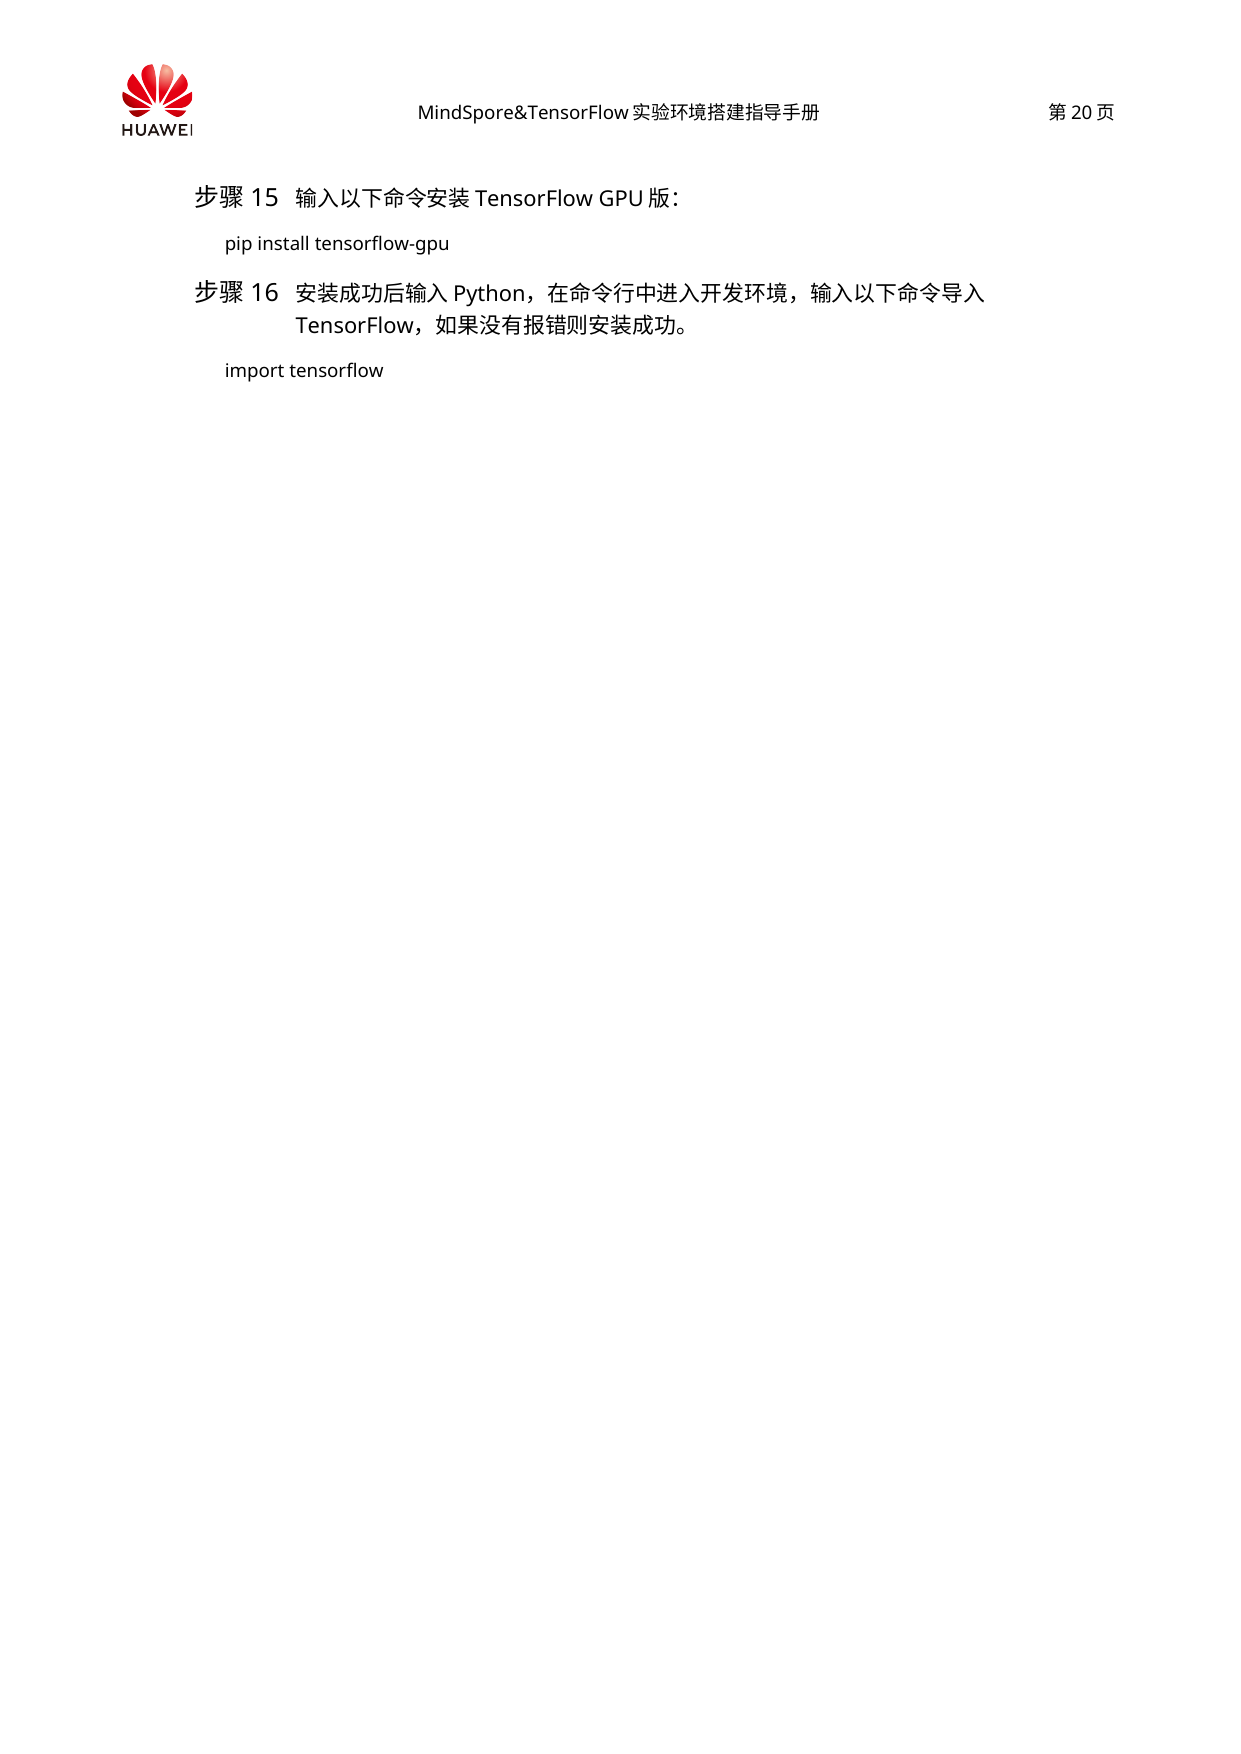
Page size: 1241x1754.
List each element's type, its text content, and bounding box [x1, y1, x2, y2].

text 安装成功后输入Python，在命令行中进入开发环境，输入以下命令导入TensorFlow，如果没有报错则安装成功。 [279, 272, 1122, 340]
text import tensorflow [224, 357, 1122, 382]
picture [122, 64, 193, 136]
text pip install tensorflow-gpu [224, 230, 1122, 256]
text 输入以下命令安装TensorFlow GPU版： [279, 177, 1122, 213]
